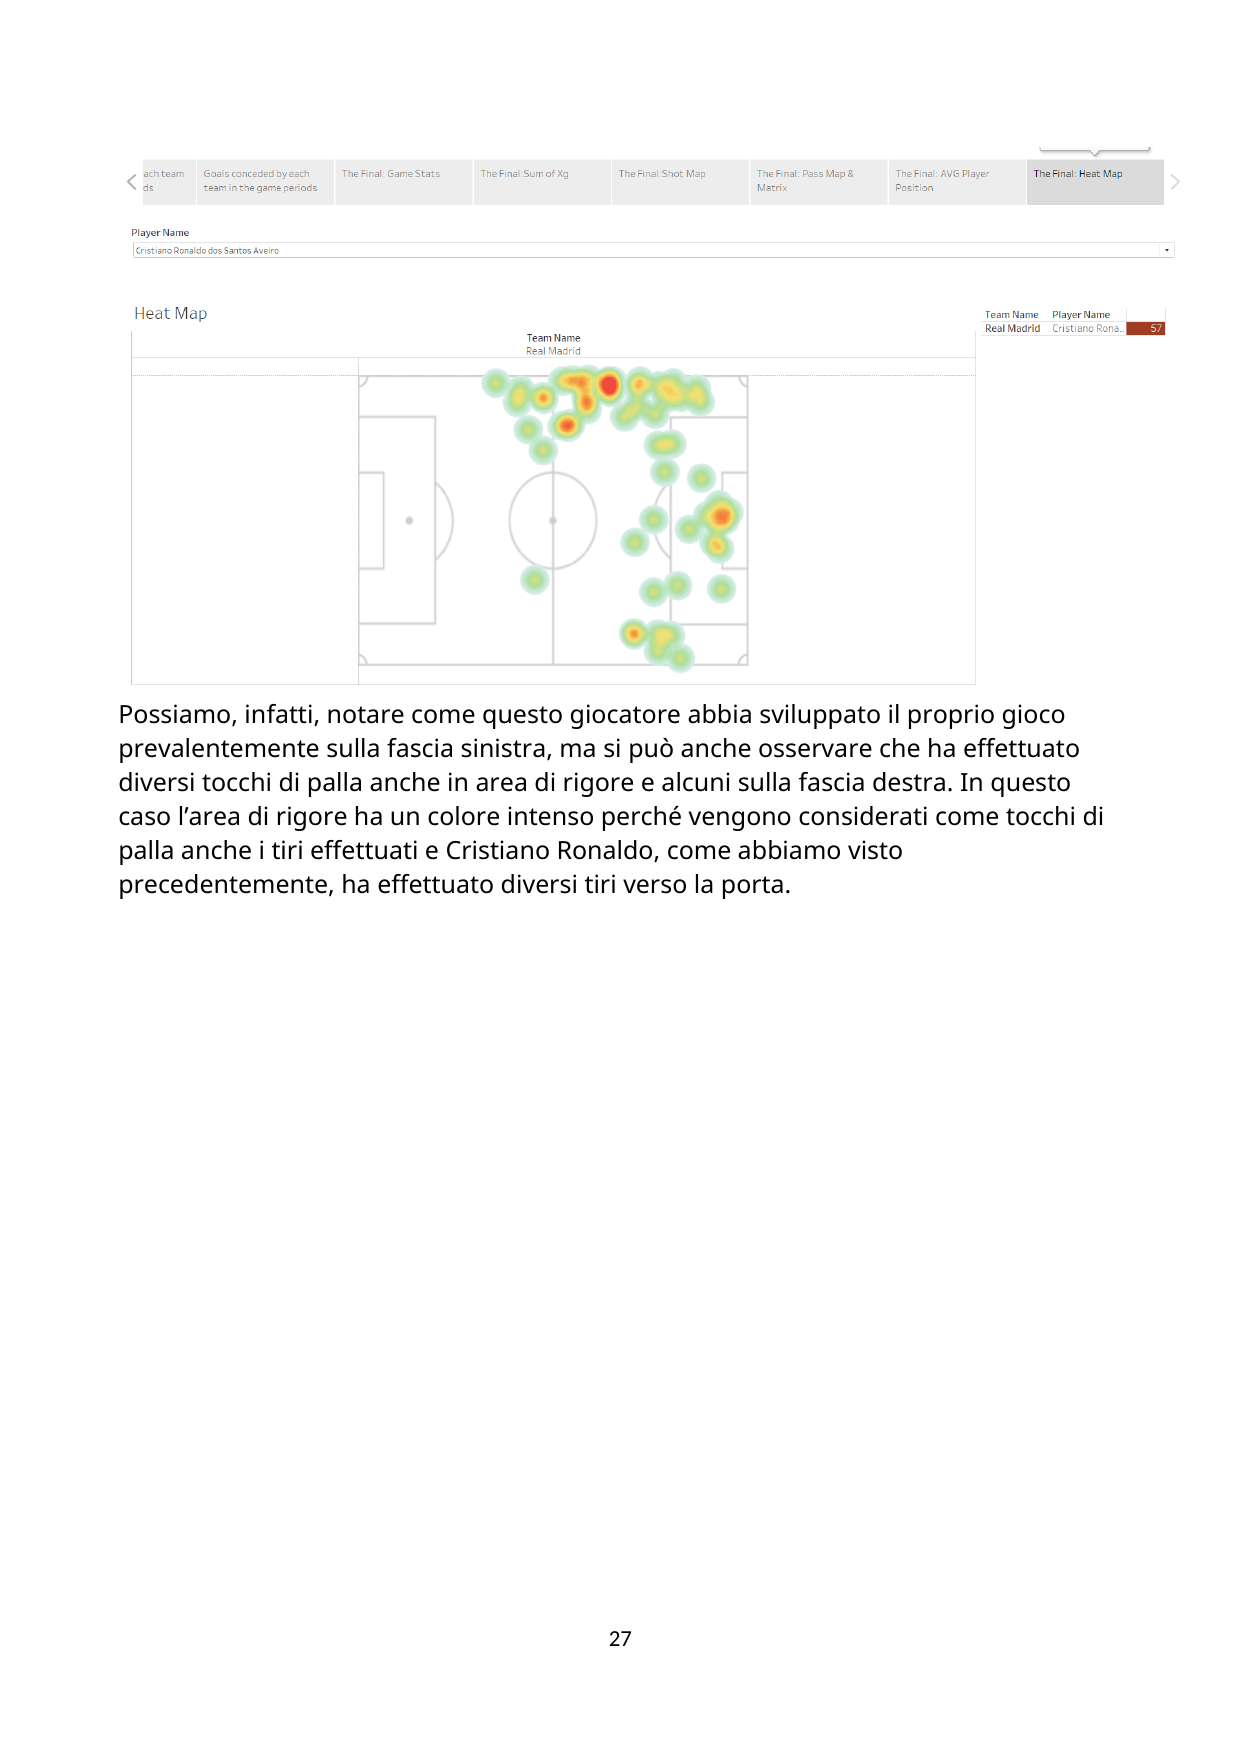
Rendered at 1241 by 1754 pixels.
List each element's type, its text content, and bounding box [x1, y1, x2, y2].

picture [118, 147, 1189, 697]
text Possiamo, infatti, notare come questo giocatore abbia sviluppato il proprio gioco prevalentemente sulla fascia sinistra, ma si può anche osservare che ha effettuato diversi tocchi di palla anche in area di rigore e alcuni sulla fascia destra. In questo caso l’area di rigore ha un colore intenso perché vengono considerati come tocchi di palla anche i tiri effettuati e Cristiano Ronaldo, come abbiamo visto precedentemente, ha effettuato diversi tiri verso la porta. [118, 697, 1122, 901]
